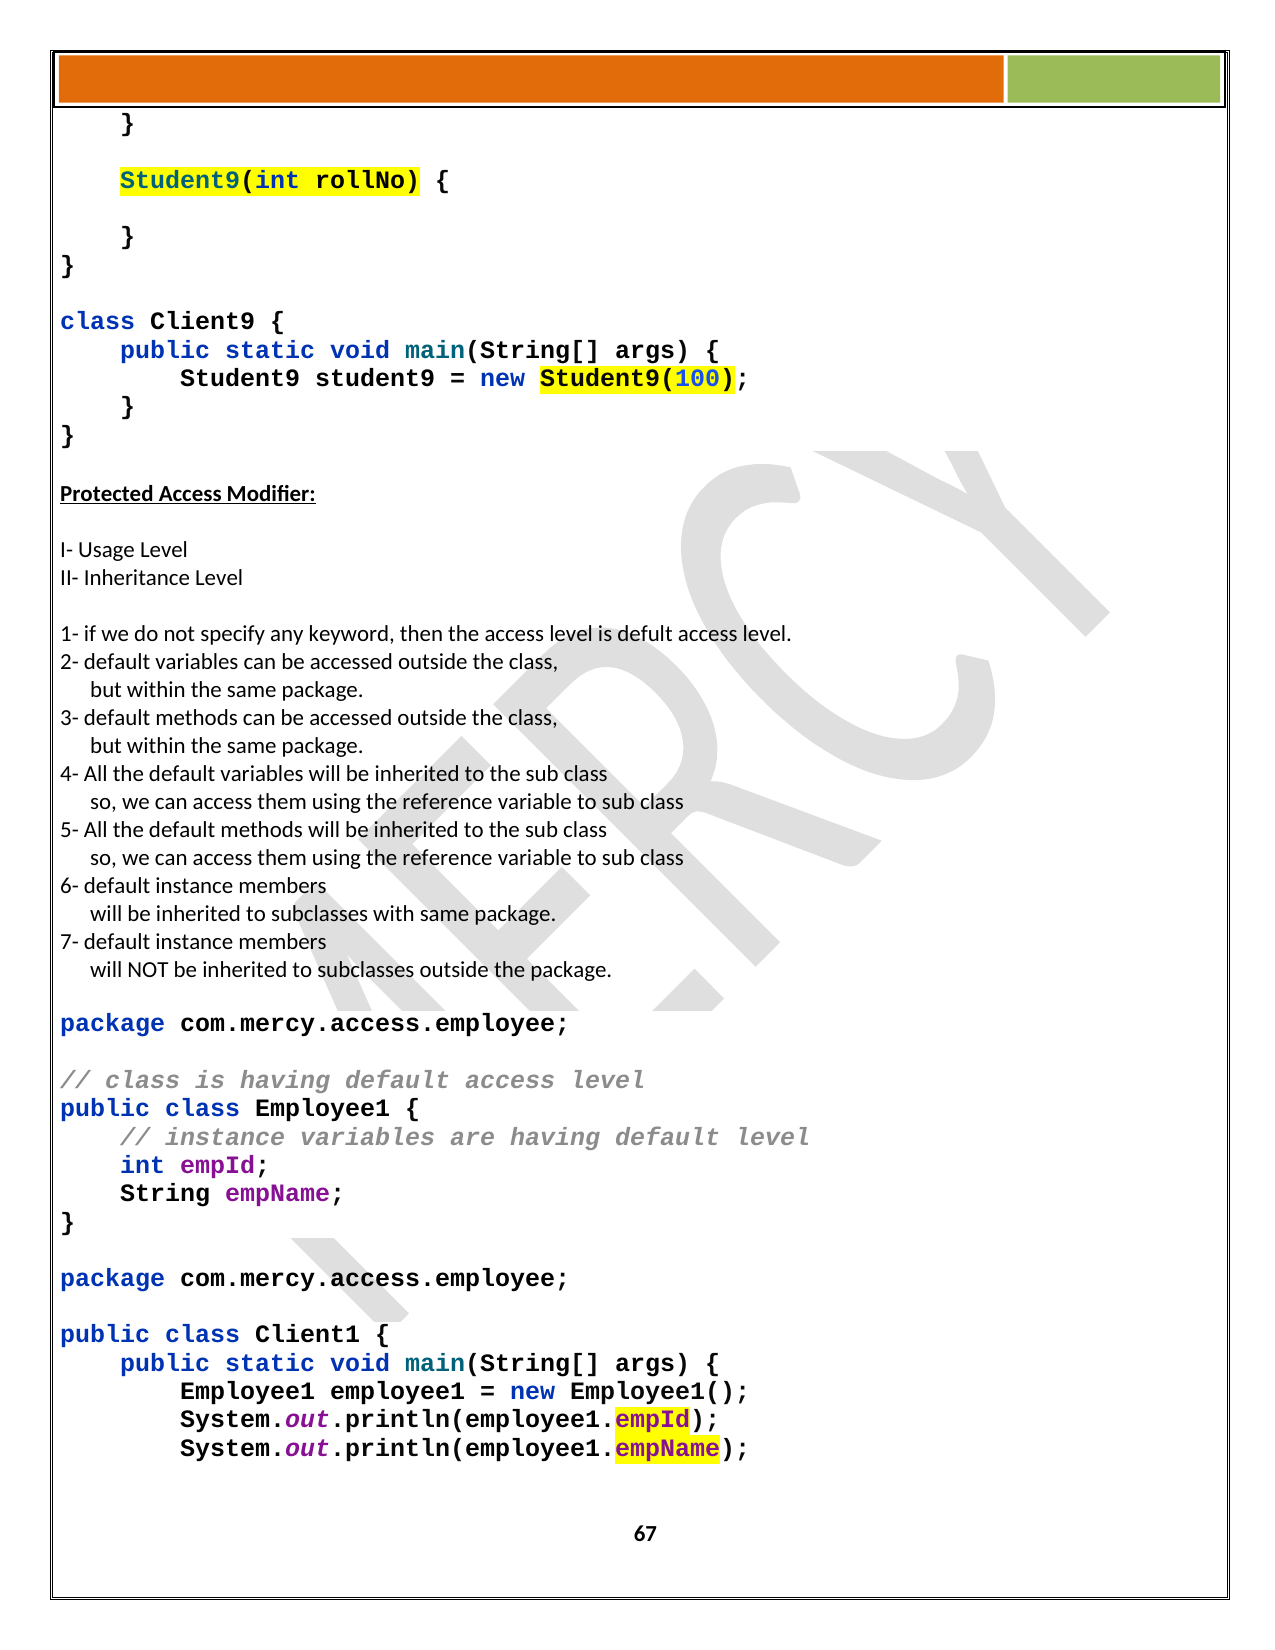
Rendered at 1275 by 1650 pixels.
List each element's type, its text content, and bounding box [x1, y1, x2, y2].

text package com.mercy.access.employee; // class is having default access level public class Employee1 { // instance variables are having default level int empId; String empName; } [60, 1011, 1227, 1238]
text but within the same package. [60, 731, 1227, 759]
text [60, 111, 1227, 451]
text 1- if we do not specify any keyword, then the access level is defult access level. [60, 619, 1227, 647]
text package com.mercy.access.employee; [60, 1266, 1227, 1294]
text but within the same package. [60, 675, 1227, 703]
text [60, 1322, 1227, 1464]
text 4- All the default variables will be inherited to the sub class [60, 759, 1227, 787]
text 5- All the default methods will be inherited to the sub class [60, 815, 1227, 843]
text will NOT be inherited to subclasses outside the package. [60, 955, 1227, 983]
text 3- default methods can be accessed outside the class, [60, 703, 1227, 731]
text II- Inheritance Level [60, 563, 1227, 591]
text Protected Access Modifier: [60, 479, 1227, 507]
text so, we can access them using the reference variable to sub class [60, 787, 1227, 815]
text 6- default instance members [60, 871, 1227, 899]
text 2- default variables can be accessed outside the class, [60, 647, 1227, 675]
text 7- default instance members [60, 927, 1227, 955]
text I- Usage Level [60, 535, 1227, 563]
text will be inherited to subclasses with same package. [60, 899, 1227, 927]
text so, we can access them using the reference variable to sub class [60, 843, 1227, 871]
